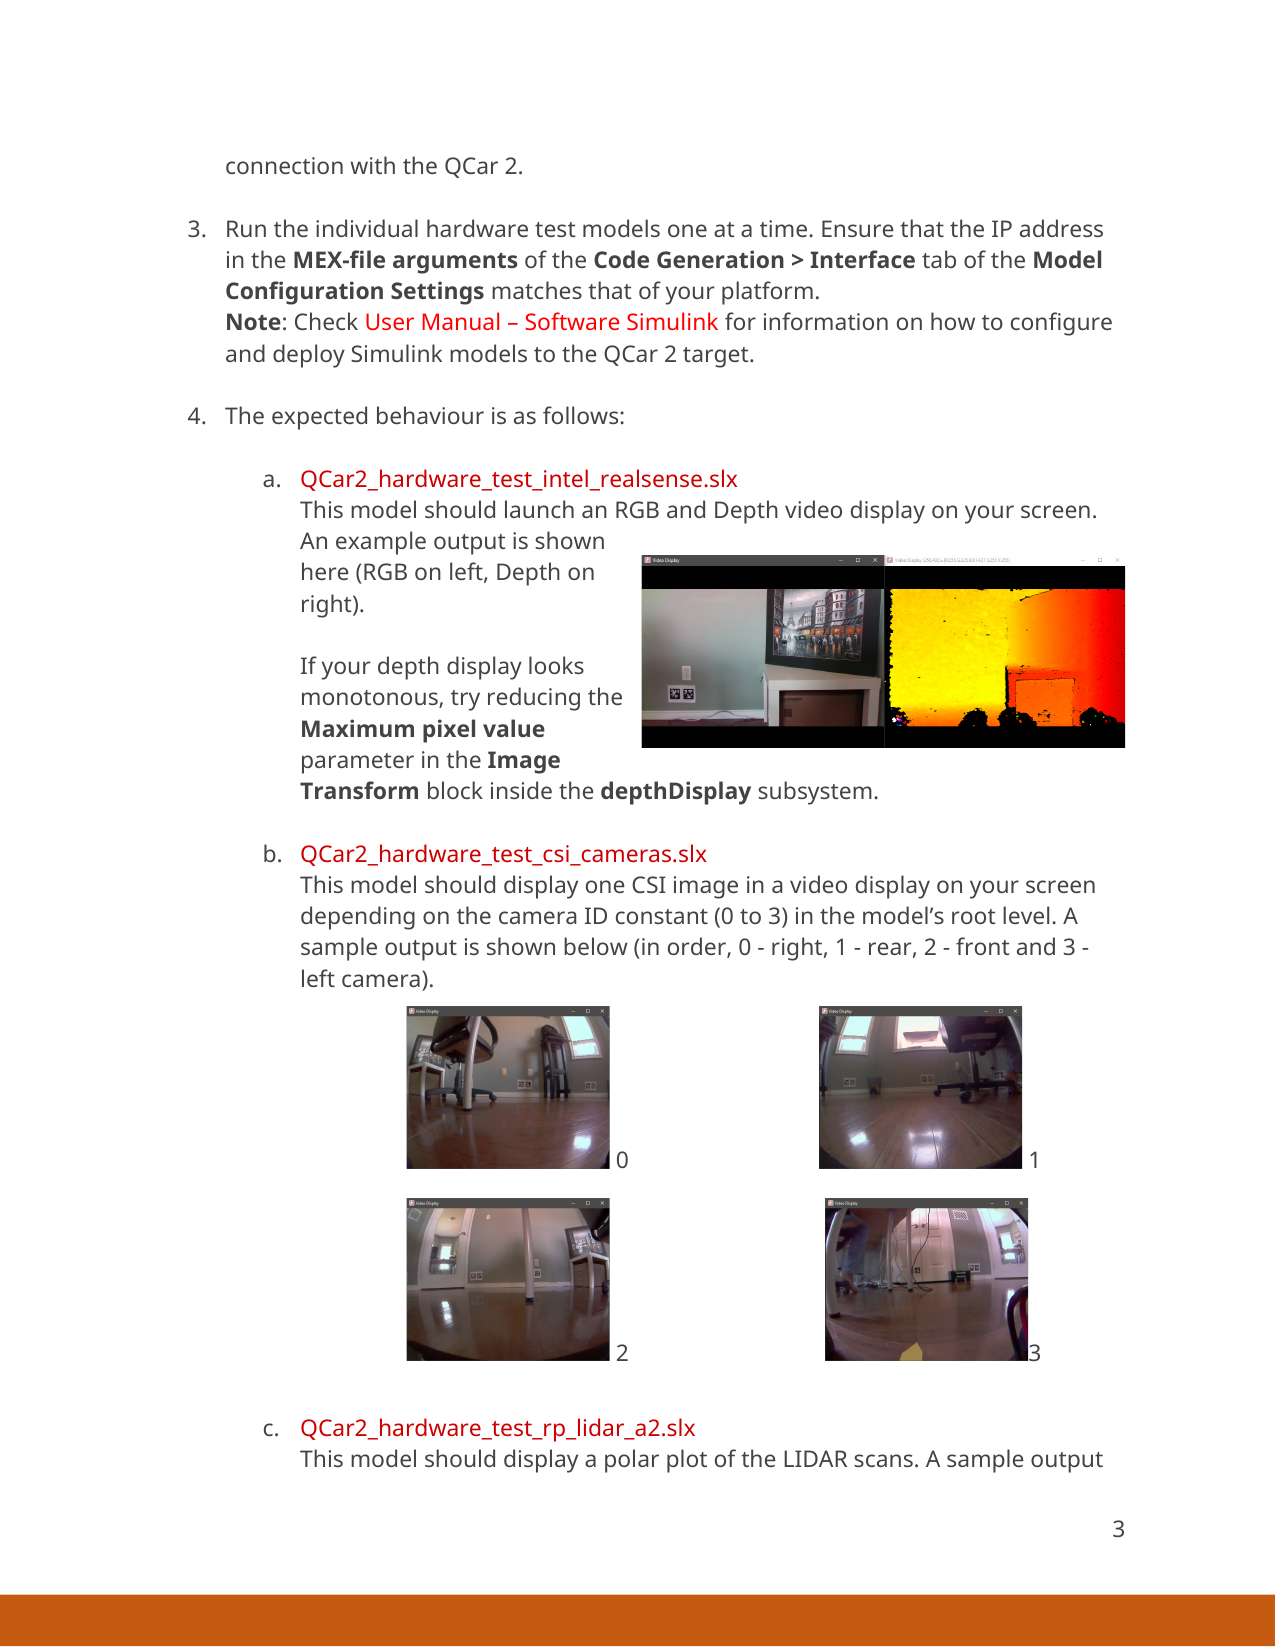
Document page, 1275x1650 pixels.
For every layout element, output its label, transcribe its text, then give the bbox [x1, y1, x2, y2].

picture [819, 1006, 1023, 1169]
picture [406, 1198, 610, 1361]
table_header 0 [313, 996, 723, 1186]
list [262, 1411, 1125, 1474]
list The expected behaviour is as follows: [187, 400, 1125, 462]
picture [825, 1198, 1029, 1361]
list Run the individual hardware test models one at a time. Ensure that the IP address in the MEX-file arguments of the Code Generation > Interface tab of the Model Configuration Settings matches that of your platform. Note: Check User Manual – Software Simulink for information on how to configure and deploy Simulink models to the QCar 2 target. [187, 212, 1125, 400]
table_header 1 [725, 996, 1135, 1186]
picture [641, 555, 1125, 748]
table_cell 2 [313, 1188, 723, 1378]
picture [406, 1006, 610, 1169]
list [187, 150, 1125, 212]
table_cell 3 [725, 1188, 1135, 1378]
list QCar2_hardware_test_csi_cameras.slx This model should display one CSI image in a video display on your screen depending on the camera ID constant (0 to 3) in the model’s root level. A sample output is shown below (in order, 0 - right, 1 - rear, 2 - front and 3 - left camera). [262, 837, 1125, 994]
